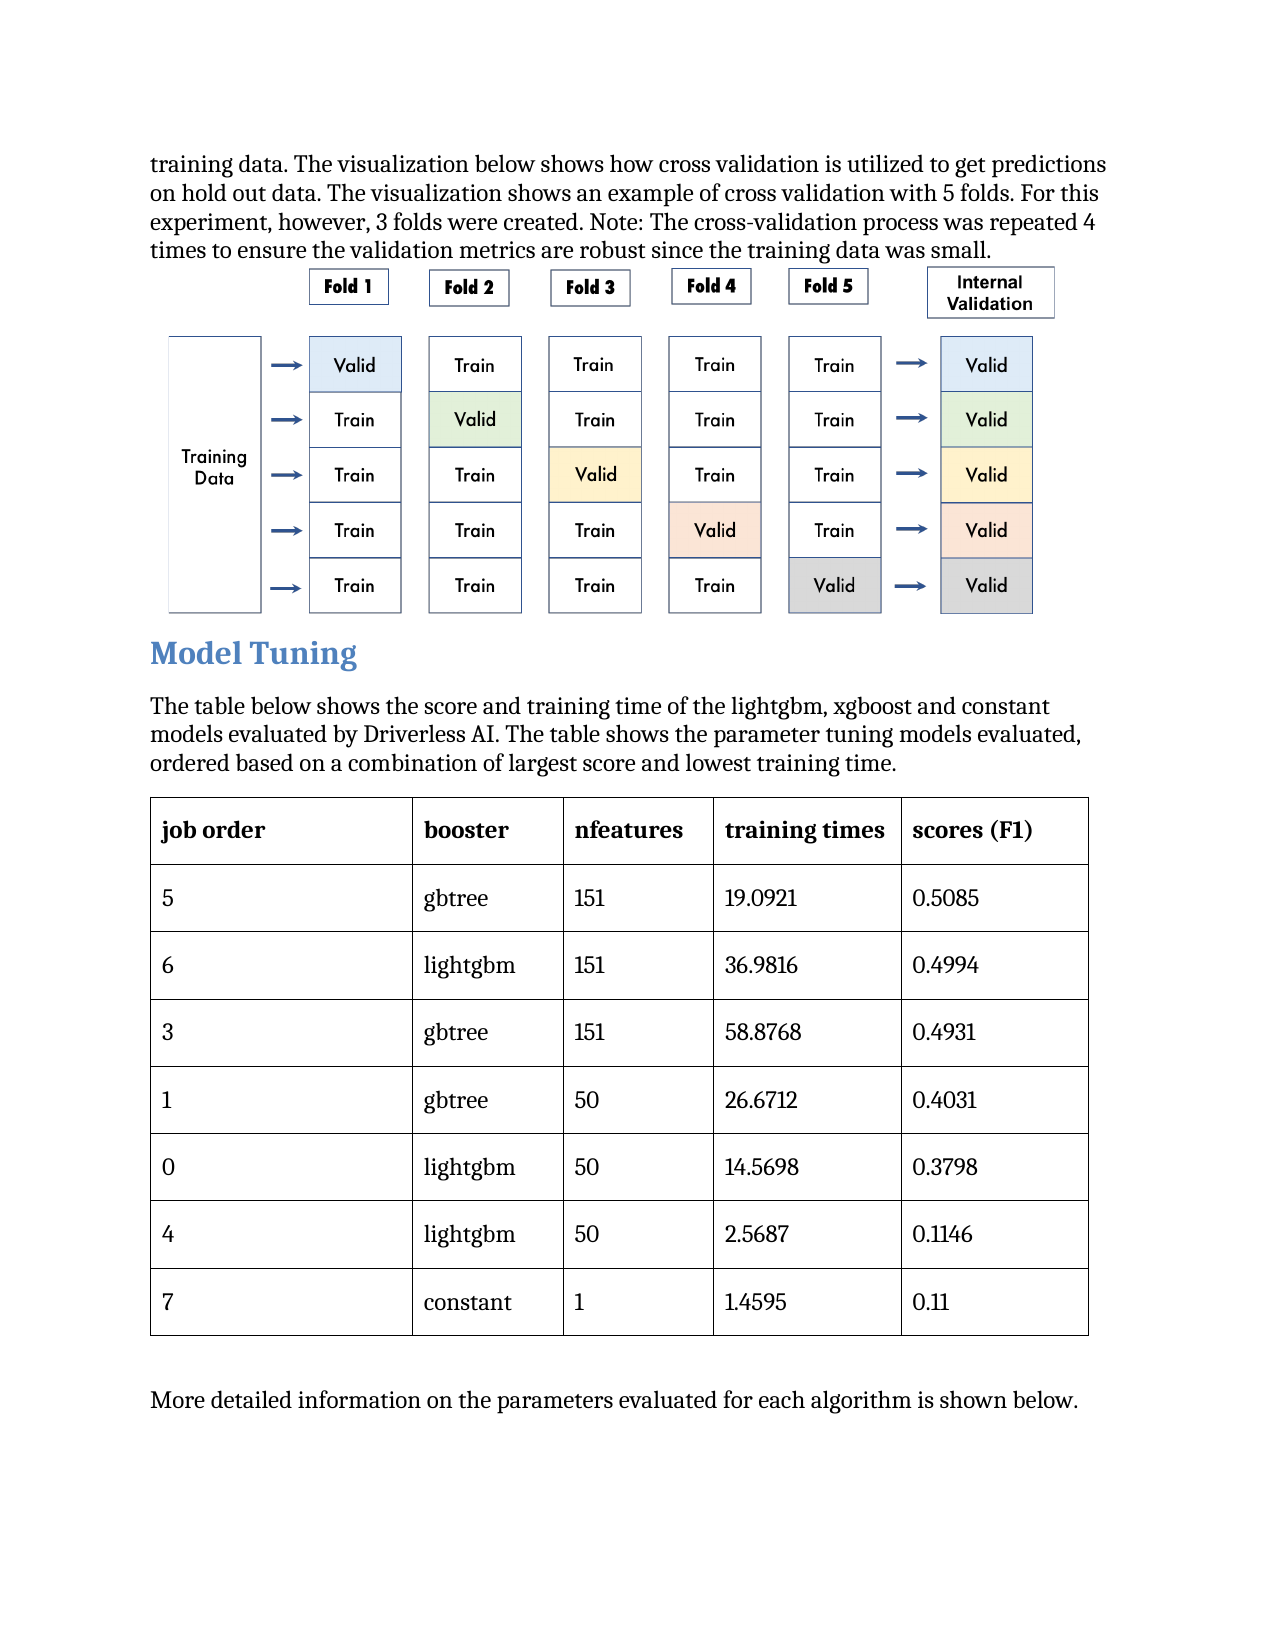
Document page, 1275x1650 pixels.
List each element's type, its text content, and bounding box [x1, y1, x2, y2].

table_cell 0.4994 [902, 932, 1088, 998]
text The table below shows the score and training time of the lightgbm, xgboost and constant models evaluated by Driverless AI. The table shows the parameter tuning models evaluated, ordered based on a combination of largest score and lowest training time. [150, 692, 1125, 778]
table_cell 0.3798 [902, 1134, 1088, 1200]
table_cell 1 [151, 1067, 412, 1133]
table_header job order [151, 798, 412, 864]
table_cell gbtree [413, 1067, 563, 1133]
table_cell 19.0921 [714, 865, 901, 931]
text More detailed information on the parameters evaluated for each algorithm is shown below. [150, 1386, 1125, 1414]
table_cell 0 [151, 1134, 412, 1200]
table_cell 14.5698 [714, 1134, 901, 1200]
table_cell 5 [151, 865, 412, 931]
table_cell 0.4031 [902, 1067, 1088, 1133]
table_cell 26.6712 [714, 1067, 901, 1133]
table_cell 2.5687 [714, 1201, 901, 1268]
picture [168, 265, 1055, 614]
table_cell 0.4931 [902, 1000, 1088, 1066]
table_cell 0.11 [902, 1269, 1088, 1335]
table_cell 50 [564, 1134, 713, 1200]
table_cell 151 [564, 932, 713, 998]
table_cell 4 [151, 1201, 412, 1268]
table_cell lightgbm [413, 932, 563, 998]
table_cell gbtree [413, 1000, 563, 1066]
table_cell 36.9816 [714, 932, 901, 998]
table_cell 50 [564, 1067, 713, 1133]
table_cell 151 [564, 865, 713, 931]
table_cell 1.4595 [714, 1269, 901, 1335]
subtitle Model Tuning [150, 634, 1125, 673]
table_cell constant [413, 1269, 563, 1335]
table_cell lightgbm [413, 1134, 563, 1200]
table_cell 50 [564, 1201, 713, 1268]
table_cell lightgbm [413, 1201, 563, 1268]
table_header nfeatures [564, 798, 713, 864]
table_cell 0.5085 [902, 865, 1088, 931]
table_header scores (F1) [902, 798, 1088, 864]
table_cell 3 [151, 1000, 412, 1066]
table_cell 151 [564, 1000, 713, 1066]
table_cell 0.1146 [902, 1201, 1088, 1268]
table_cell 58.8768 [714, 1000, 901, 1066]
table_header booster [413, 798, 563, 864]
table_cell gbtree [413, 865, 563, 931]
table_header training times [714, 798, 901, 864]
table_cell 6 [151, 932, 412, 998]
table_cell 7 [151, 1269, 412, 1335]
table_cell 1 [564, 1269, 713, 1335]
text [150, 150, 1125, 614]
